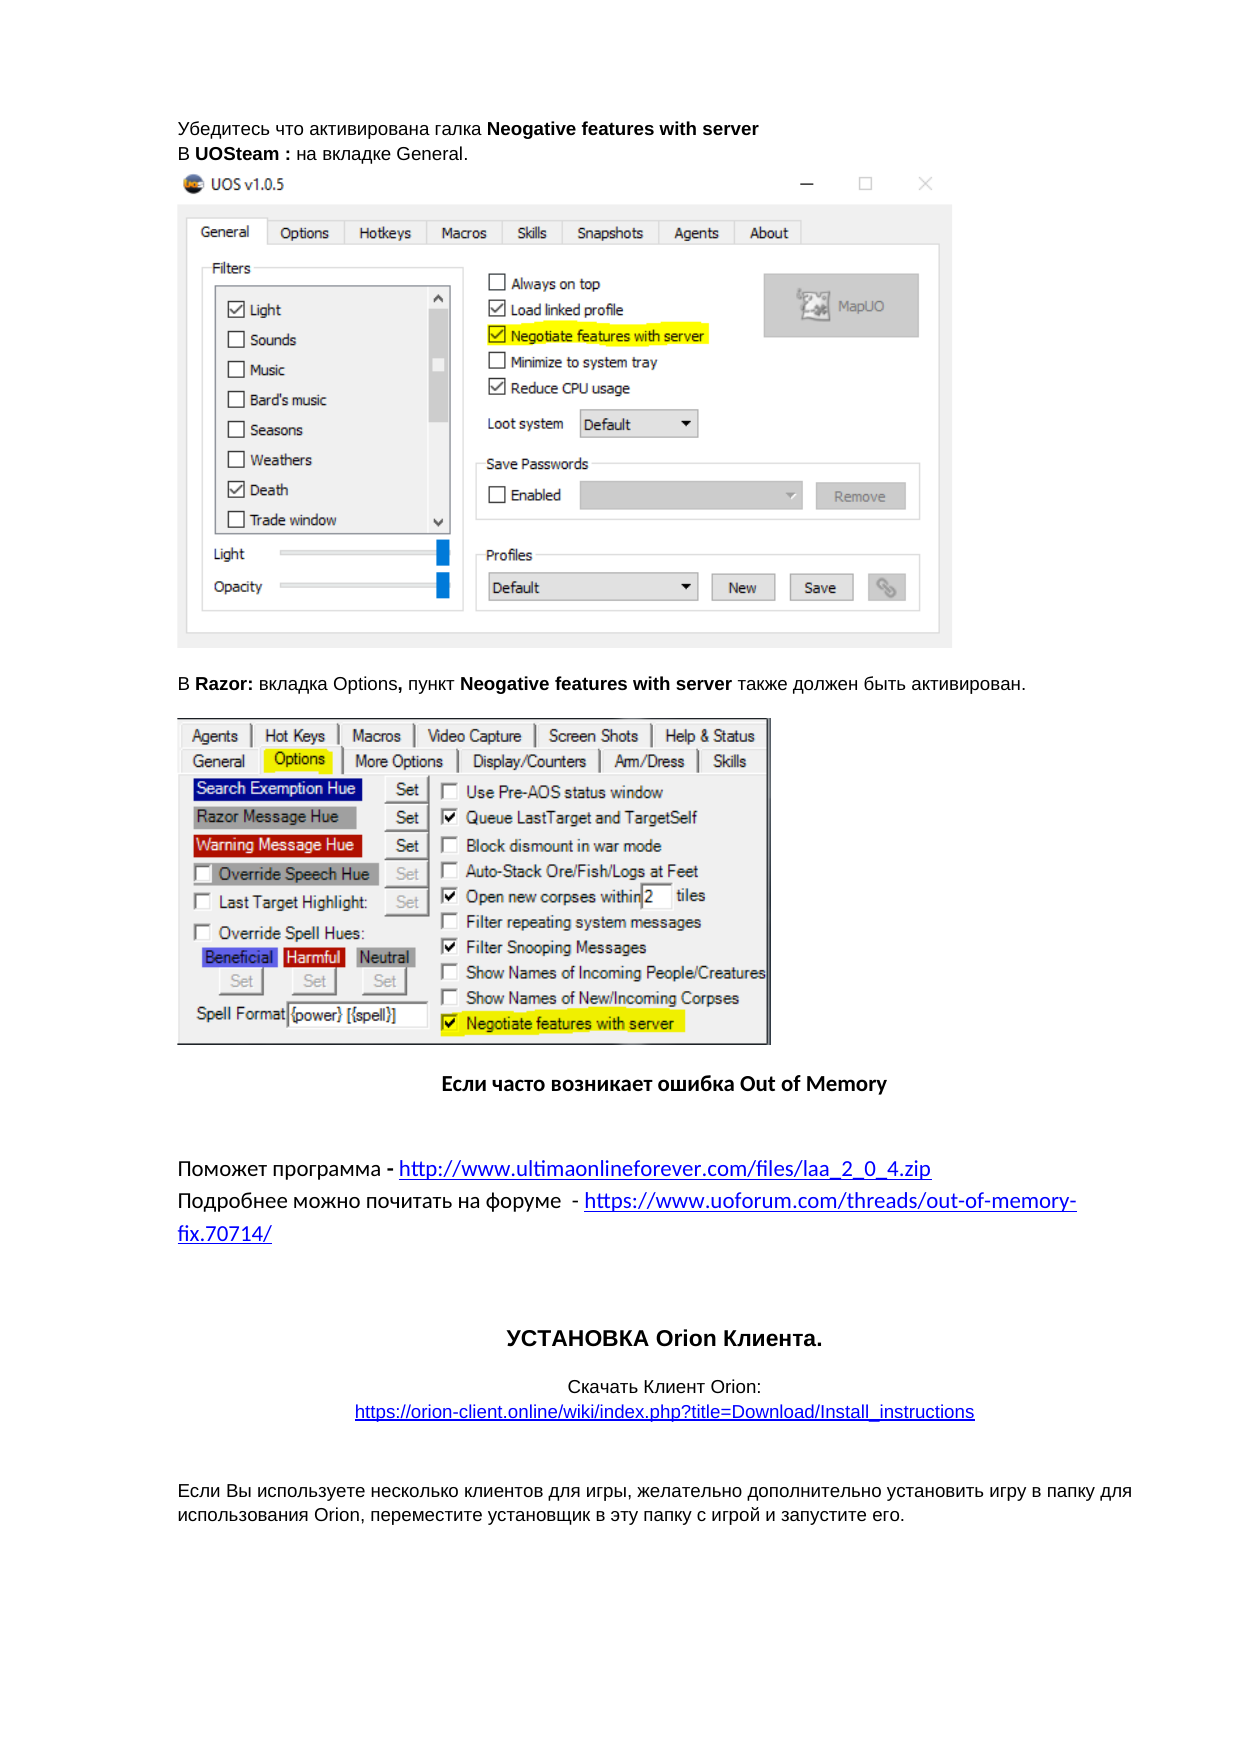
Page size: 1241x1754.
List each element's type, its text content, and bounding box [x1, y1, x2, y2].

text Если часто возникает ошибка Out of Memory [177, 1069, 1152, 1097]
text В Razor: вкладка Options, пункт Neogative features with server также должен быть активирован. [177, 673, 1152, 694]
text УСТАНОВКА Orion Клиента. [177, 1325, 1152, 1351]
picture [177, 168, 953, 648]
text Если Вы используете несколько клиентов для игры, желательно дополнительно установить игру в папку для использования Orion, переместите установщик в эту папку с игрой и запустите его. [177, 1479, 1152, 1526]
text Поможет программа - http://www.ultimaonlineforever.com/files/laa_2_0_4.zip Подробнее можно почитать на форуме - https://www.uoforum.com/threads/out-of-memory-fix.70714/ [177, 1122, 1152, 1247]
picture [177, 718, 771, 1045]
text Скачать Клиент Orion: https://orion-client.online/wiki/index.php?title=Download/Install_instructions [177, 1376, 1152, 1454]
